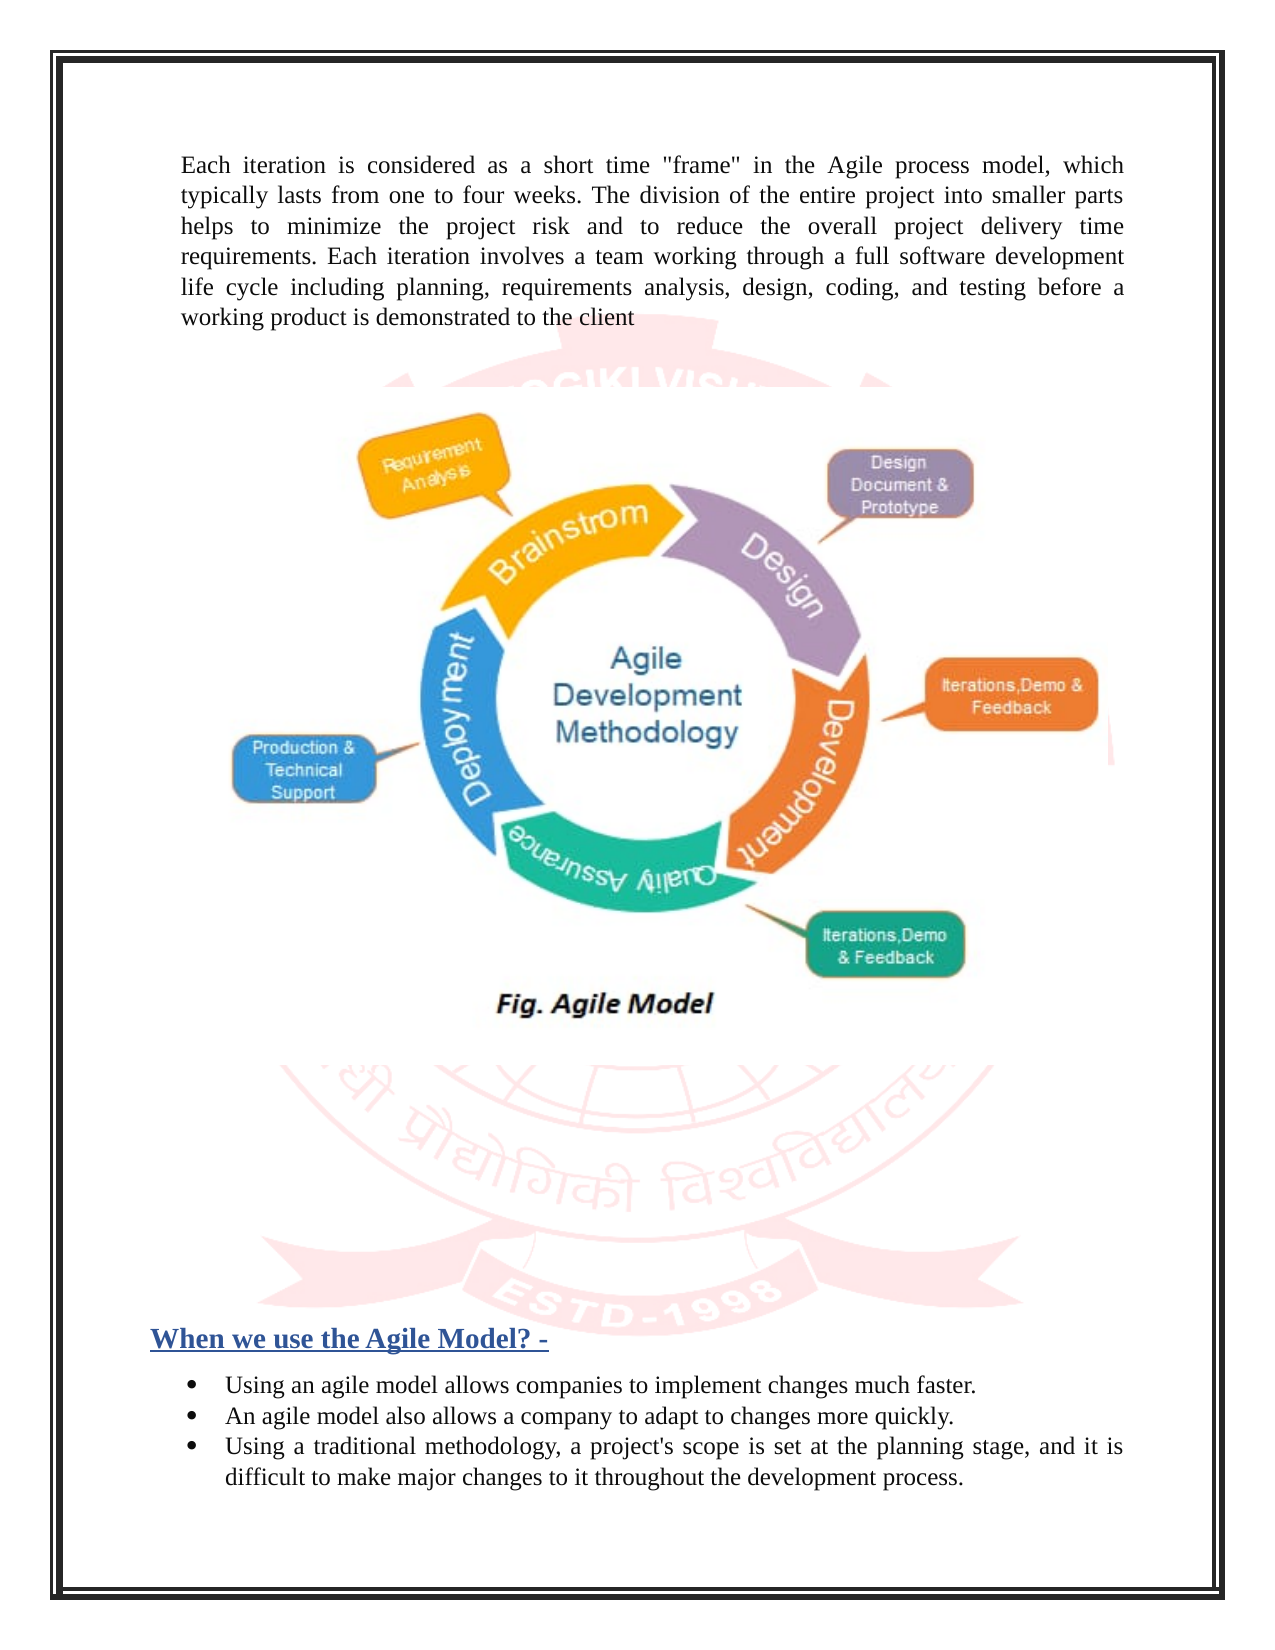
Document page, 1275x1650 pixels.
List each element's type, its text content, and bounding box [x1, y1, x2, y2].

picture [150, 387, 1110, 1065]
list An agile model also allows a company to adapt to changes more quickly. [187, 1401, 1125, 1430]
list Using an agile model allows companies to implement changes much faster. [187, 1371, 1125, 1399]
text When we use the Agile Model? - [150, 1321, 1125, 1354]
text Each iteration is considered as a short time "frame" in the Agile process model, which typically lasts from one to four weeks. The division of the entire project into smaller parts helps to minimize the project risk and to reduce the overall project delivery time requirements. Each iteration involves a team working through a full software development life cycle including planning, requirements analysis, design, coding, and testing before a working product is demonstrated to the client [181, 150, 1125, 331]
list Using a traditional methodology, a project's scope is set at the planning stage, and it is difficult to make major changes to it throughout the development process. [187, 1431, 1125, 1491]
